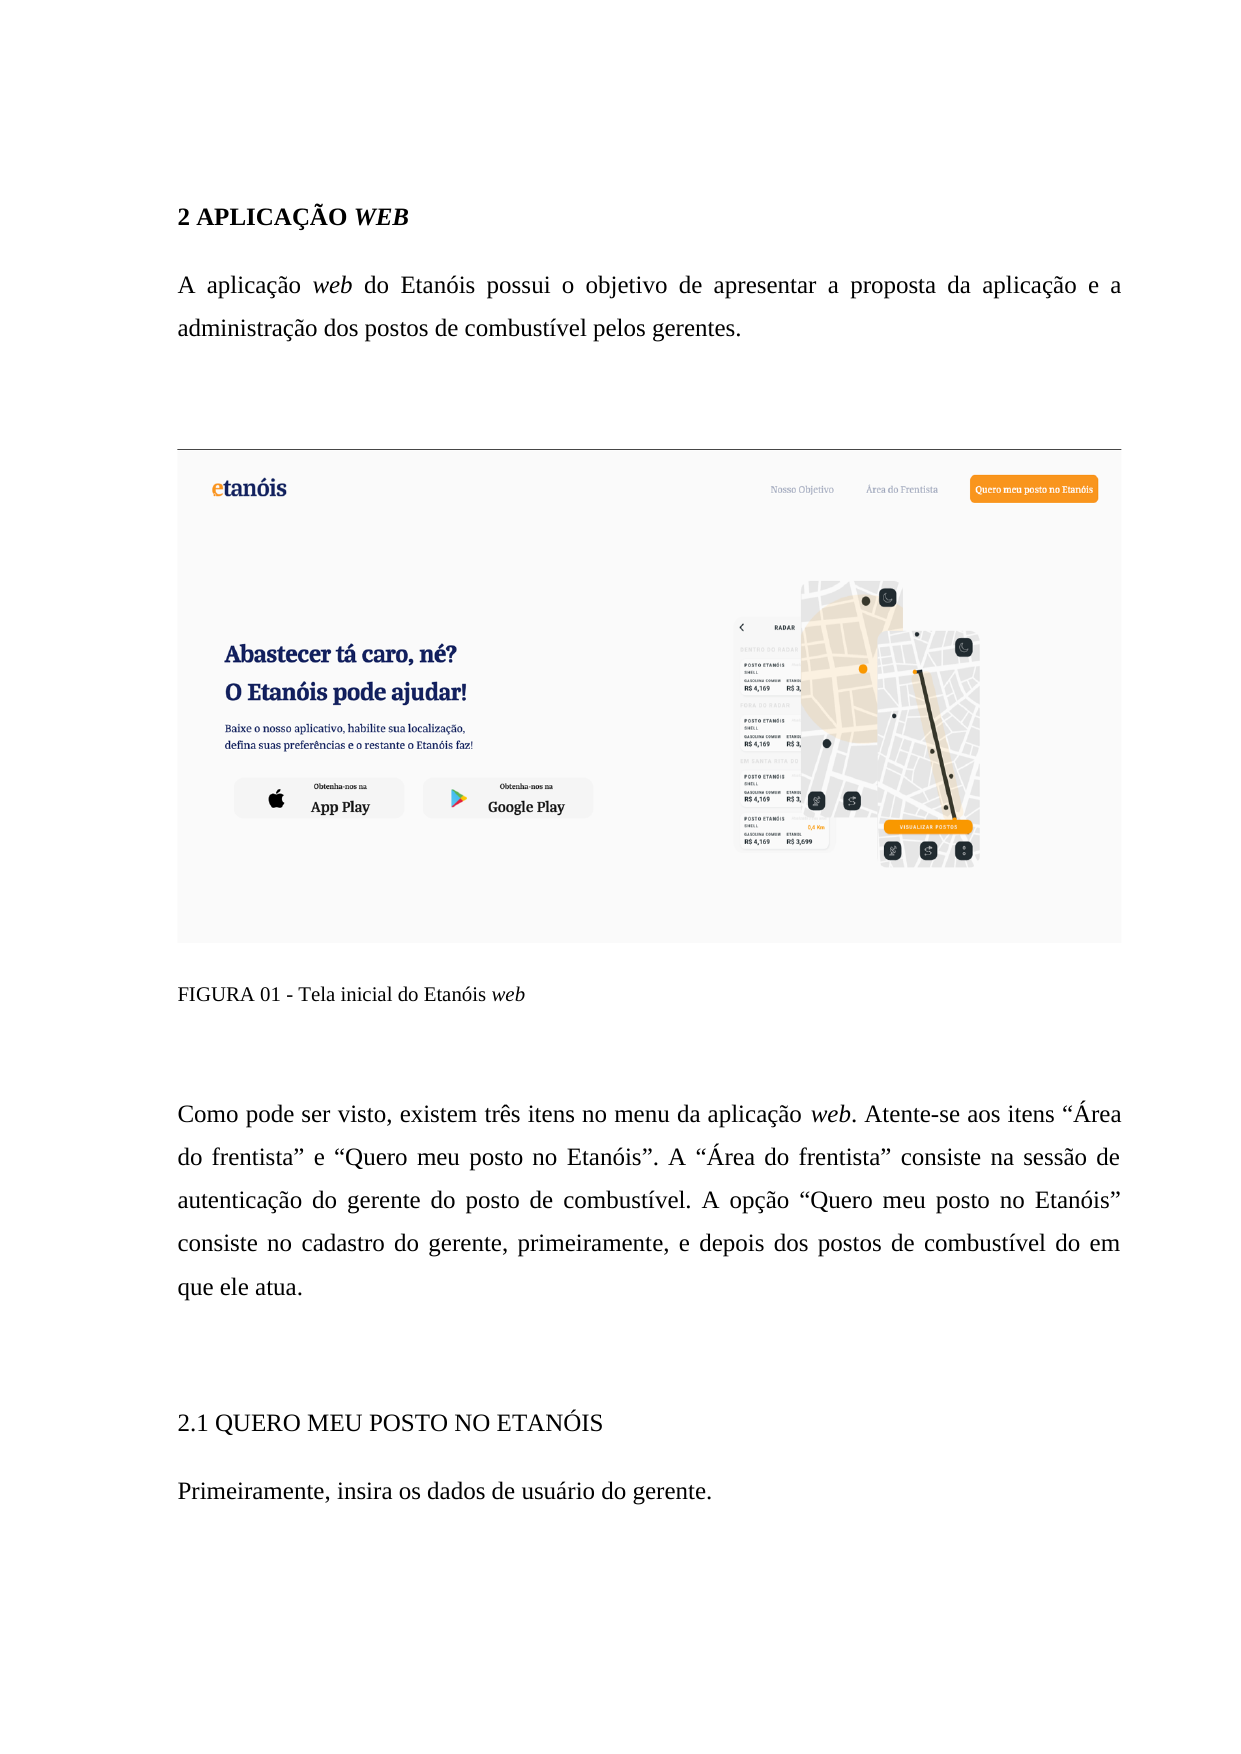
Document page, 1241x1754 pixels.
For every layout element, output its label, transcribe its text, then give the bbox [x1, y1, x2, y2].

subtitle 2 APLICAÇÃO WEB [177, 202, 1122, 231]
text Como pode ser visto, existem três itens no menu da aplicação web. Atente-se aos itens “Área do frentista” e “Quero meu posto no Etanóis”. A “Área do frentista” consiste na sessão de autenticação do gerente do posto de combustível. A opção “Quero meu posto no Etanóis” consiste no cadastro do gerente, primeiramente, e depois dos postos de combustível do em que ele atua. [177, 1099, 1122, 1300]
text Primeiramente, insira os dados de usuário do gerente. [177, 1476, 1122, 1505]
subtitle 2.1 QUERO MEU POSTO NO ETANÓIS [177, 1408, 1122, 1437]
text FIGURA 01 - Tela inicial do Etanóis web [177, 982, 1122, 1006]
picture [177, 449, 1122, 943]
text A aplicação web do Etanóis possui o objetivo de apresentar a proposta da aplicação e a administração dos postos de combustível pelos gerentes. [177, 270, 1122, 342]
